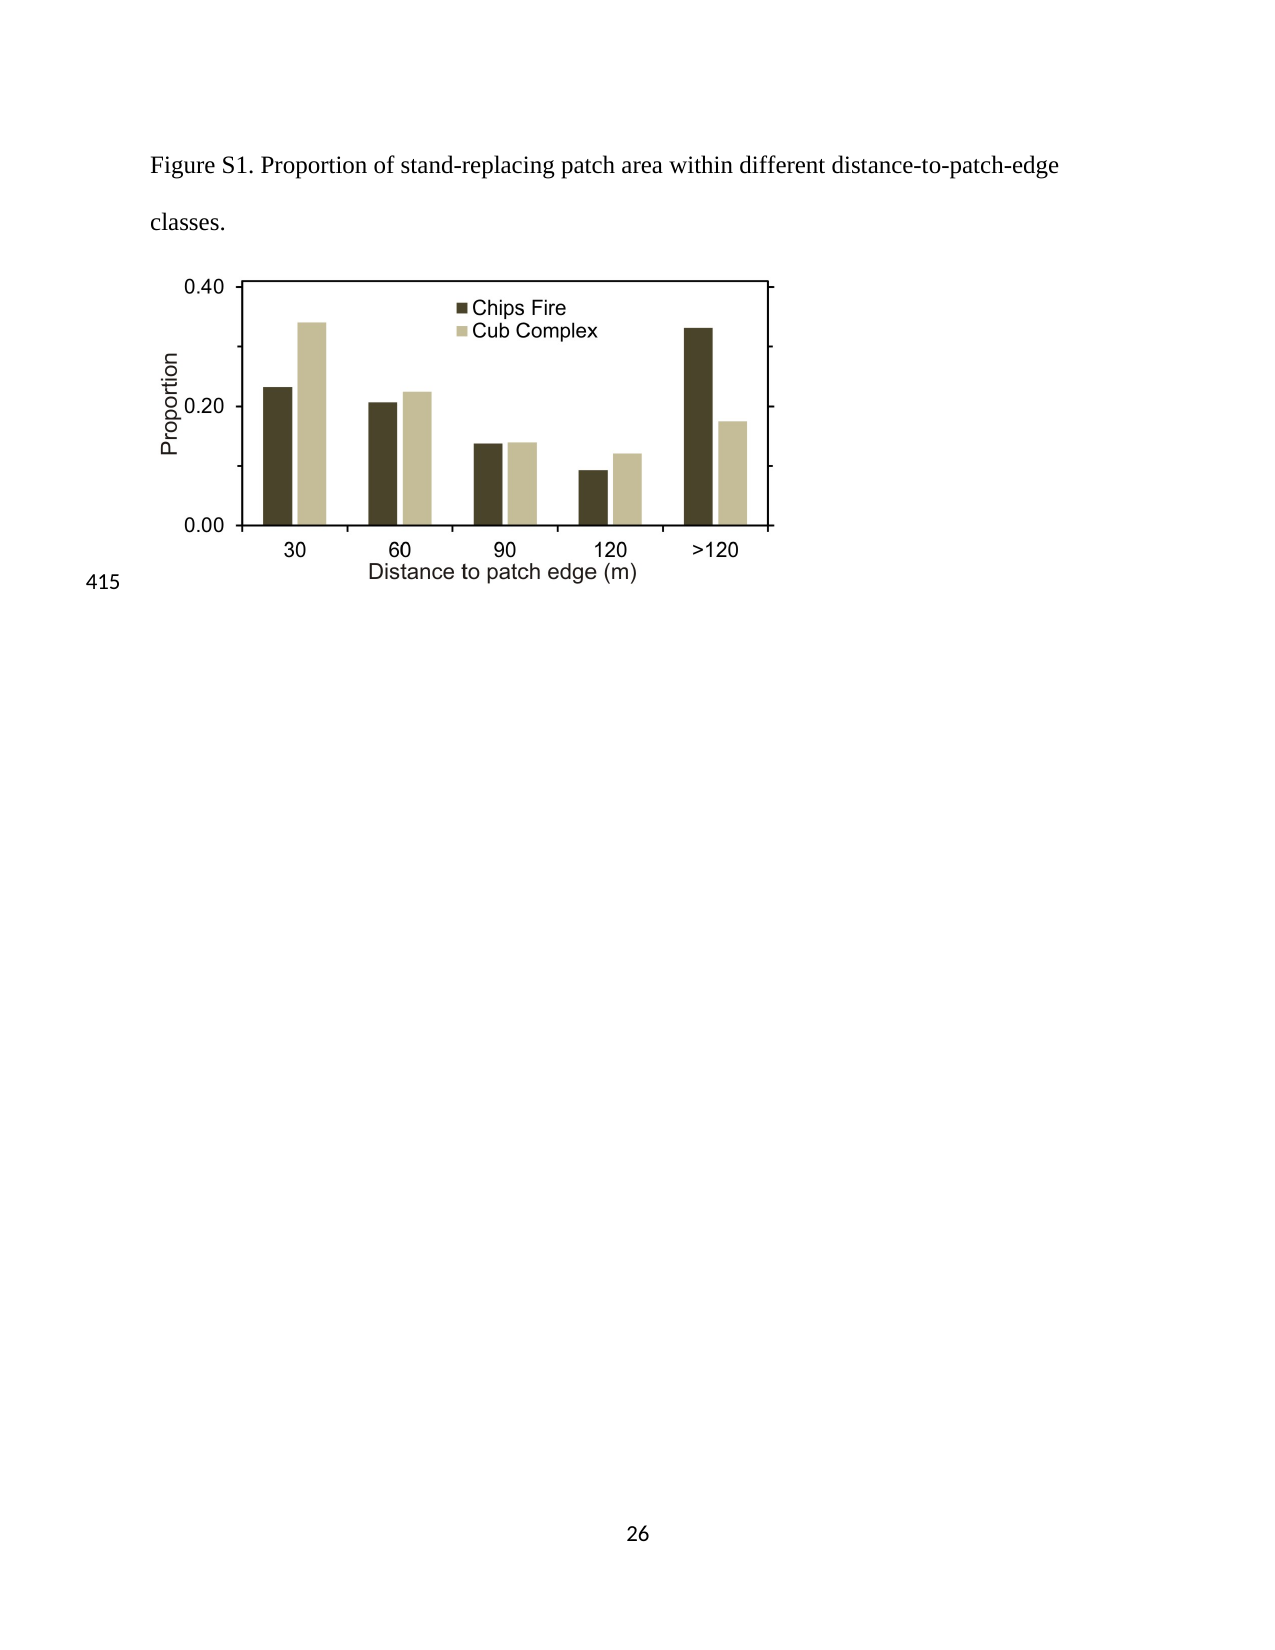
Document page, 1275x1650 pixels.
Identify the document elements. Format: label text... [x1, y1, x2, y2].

text Figure S1. Proportion of stand-replacing patch area within different distance-to-patch-edge classes. [150, 150, 1125, 236]
picture [150, 265, 779, 590]
